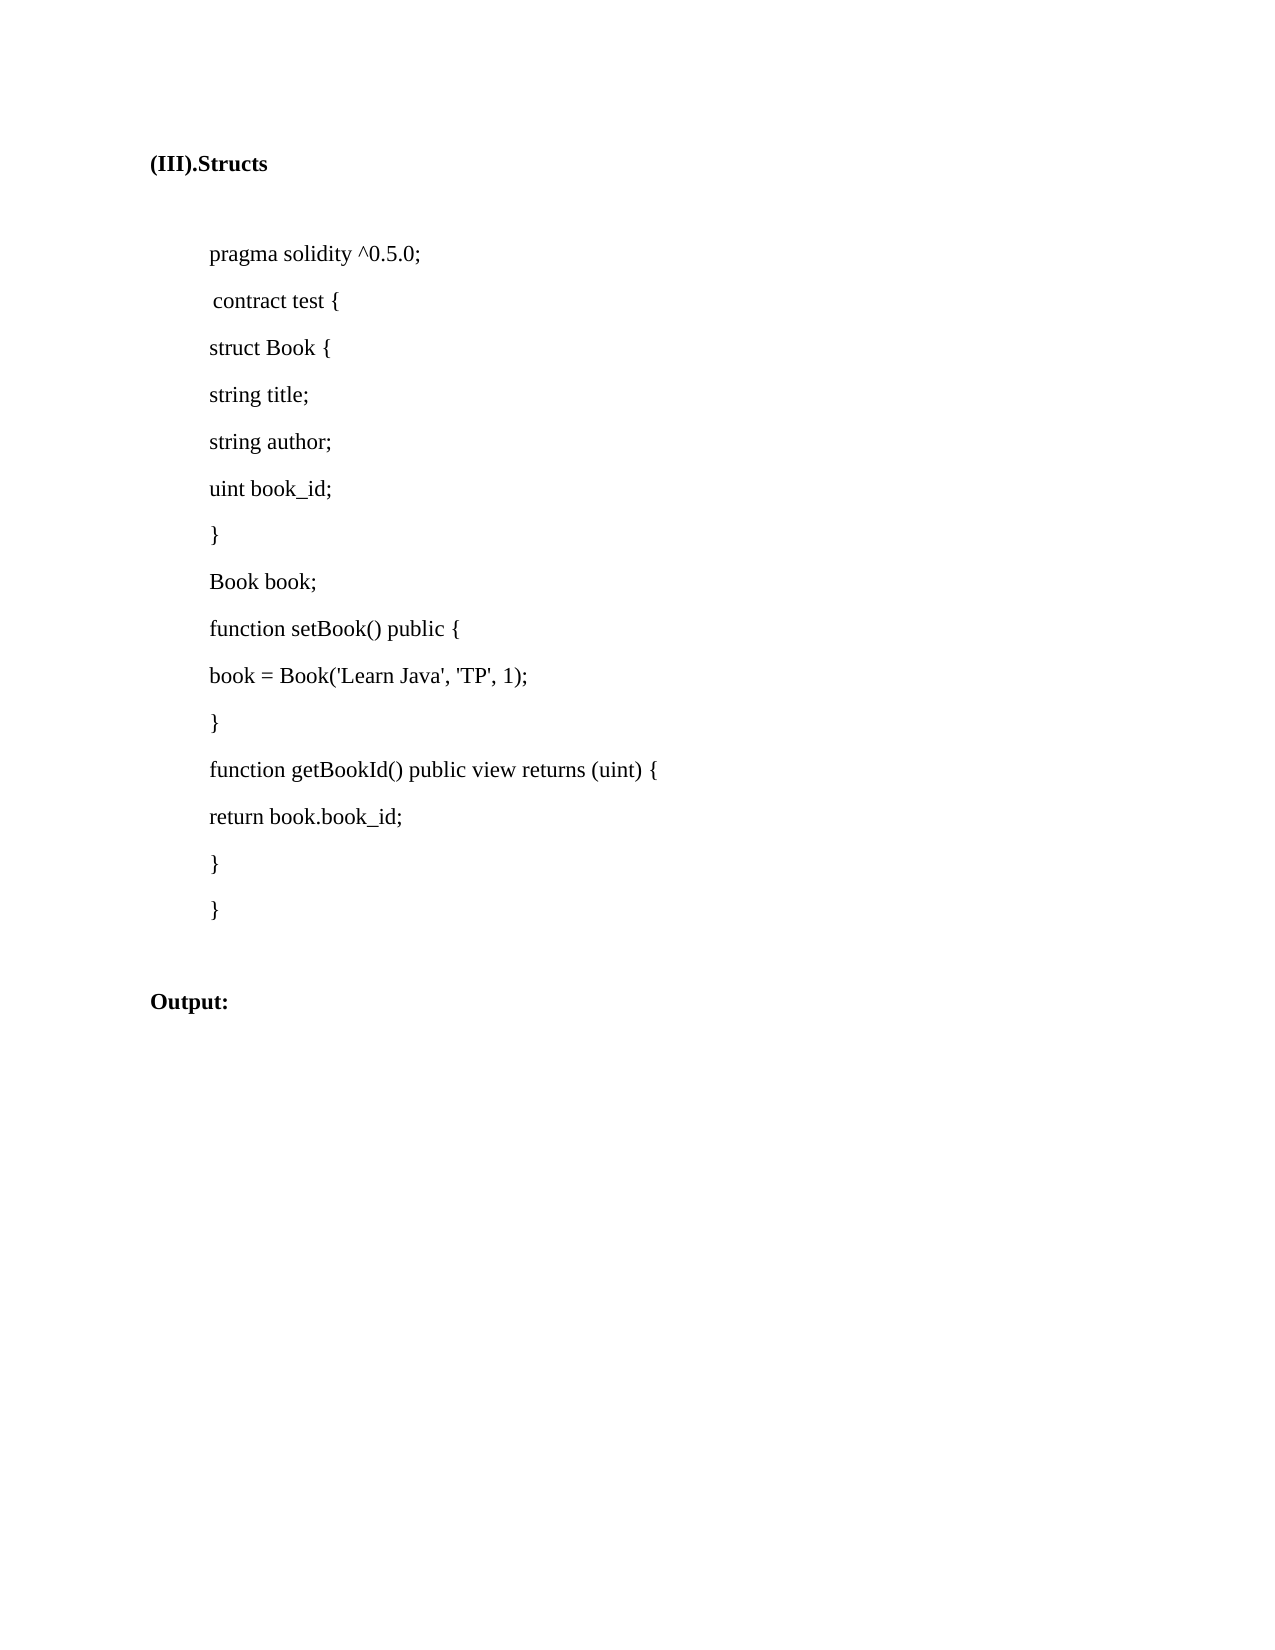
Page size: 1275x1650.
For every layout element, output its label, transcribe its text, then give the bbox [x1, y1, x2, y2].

text string title; [209, 381, 1125, 407]
text (III).Structs [150, 150, 1125, 176]
text }​​ [209, 709, 1125, 735]
text string author; [209, 428, 1125, 454]
text }​​ [209, 896, 1125, 923]
text }​​ [209, 521, 1125, 548]
text function setBook() public {​​ [209, 615, 1125, 642]
text uint book_id; [209, 474, 1125, 501]
text struct Book {​​ [209, 334, 1125, 360]
text Book book; [209, 568, 1125, 595]
text book = Book('Learn Java', 'TP', 1); [209, 662, 1125, 688]
text return book.book_id; [209, 803, 1125, 829]
text contract test {​​ [150, 287, 1125, 313]
text }​​ [209, 849, 1125, 876]
text function getBookId() public view returns (uint) {​​ [209, 756, 1125, 782]
text pragma solidity ^0.5.0; [209, 240, 1125, 267]
text Output: [150, 988, 1125, 1015]
